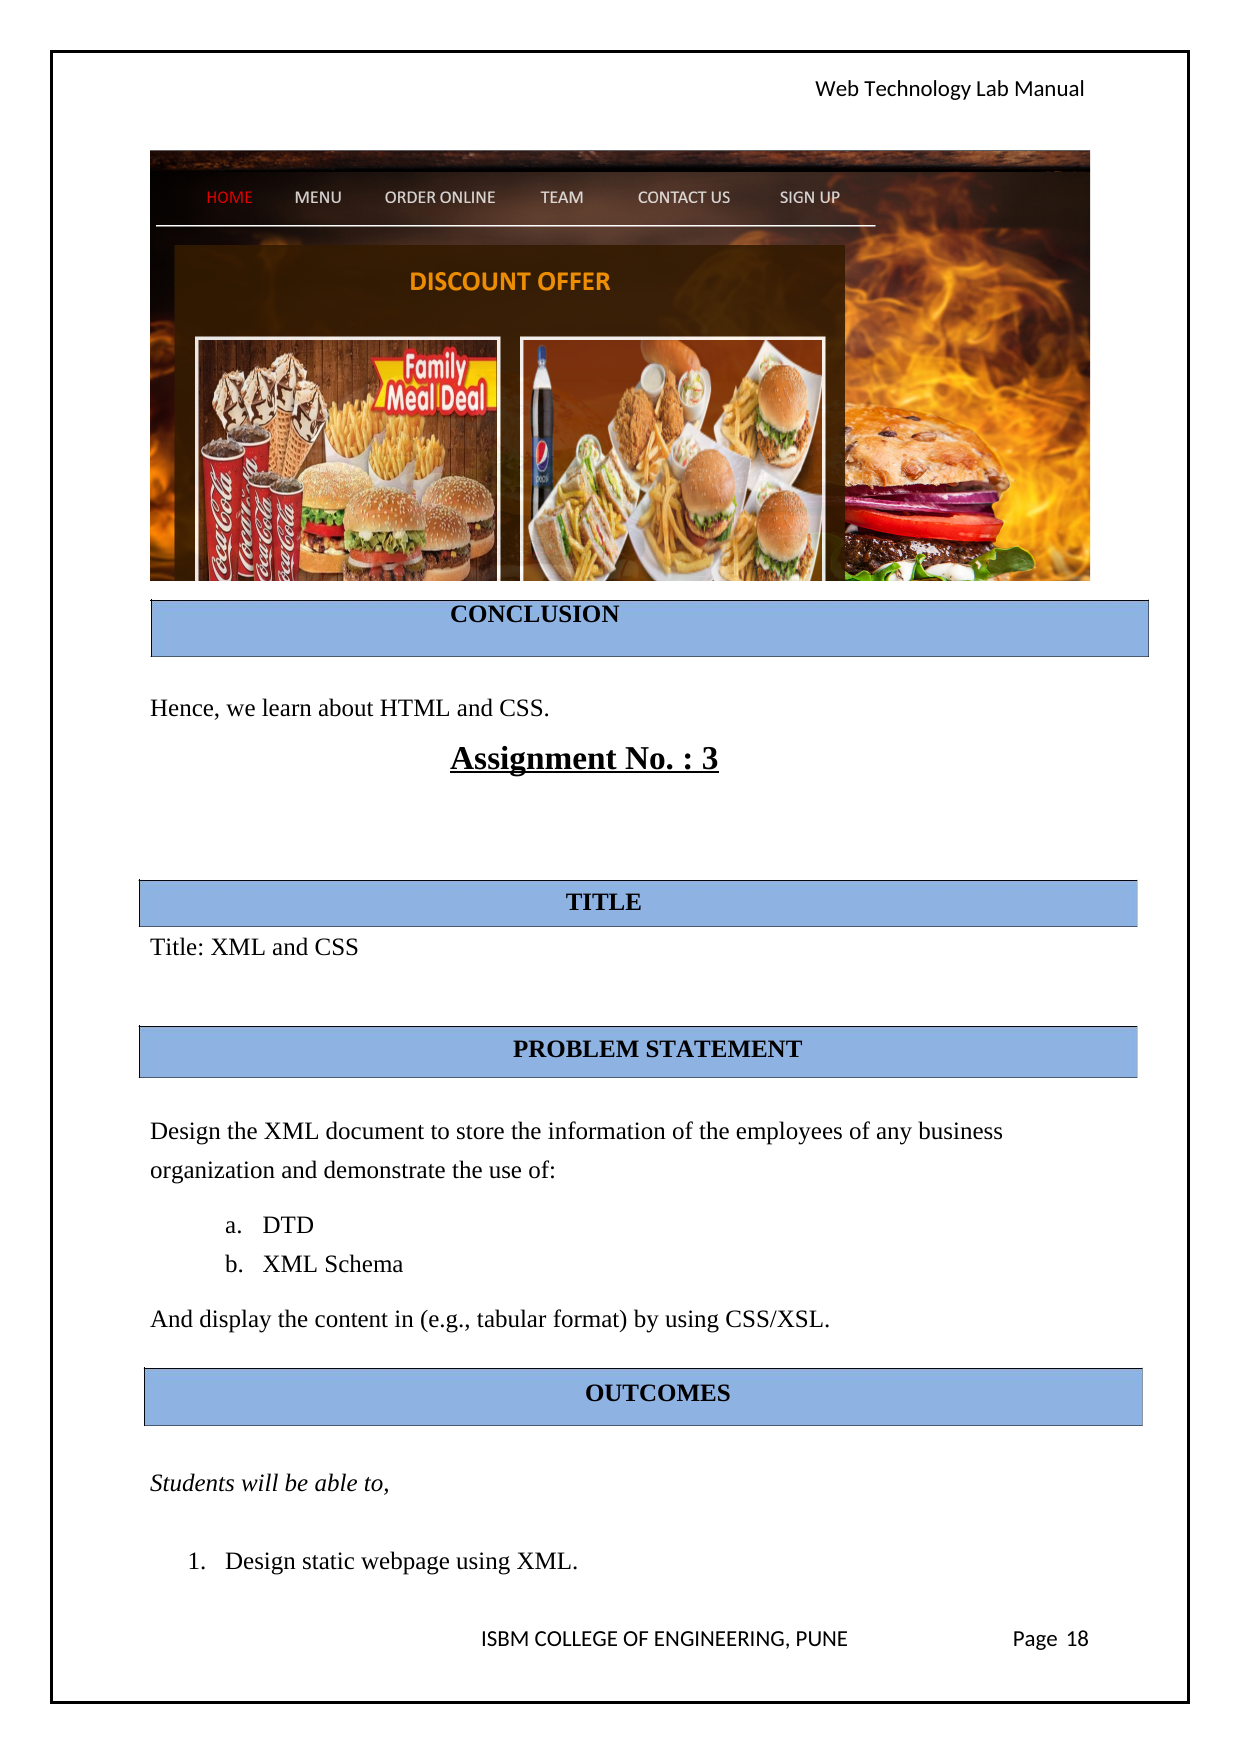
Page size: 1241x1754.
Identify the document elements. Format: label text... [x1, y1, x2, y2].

text Students will be able to, [150, 1468, 1090, 1497]
text Hence, we learn about HTML and CSS. [150, 693, 1090, 721]
text Assignment No. : 3 [375, 738, 1090, 776]
list DTD [225, 1210, 1090, 1239]
text Title: XML and CSS [150, 932, 1090, 961]
picture [138, 1025, 1138, 1081]
text Design the XML document to store the information of the employees of any business organization and demonstrate the use of: [150, 1116, 1090, 1183]
text And display the content in (e.g., tabular format) by using CSS/XSL. [150, 1304, 1090, 1333]
text PROBLEM STATEMENT [150, 1034, 1090, 1063]
picture [150, 150, 1091, 581]
picture [138, 1367, 1143, 1431]
picture [150, 599, 1149, 657]
text CONCLUSION [375, 599, 1090, 628]
list Design static webpage using XML. [187, 1546, 1090, 1575]
list XML Schema [225, 1249, 1090, 1278]
text OUTCOMES [150, 1378, 1090, 1407]
picture [138, 870, 1138, 927]
text TITLE [150, 887, 1090, 916]
